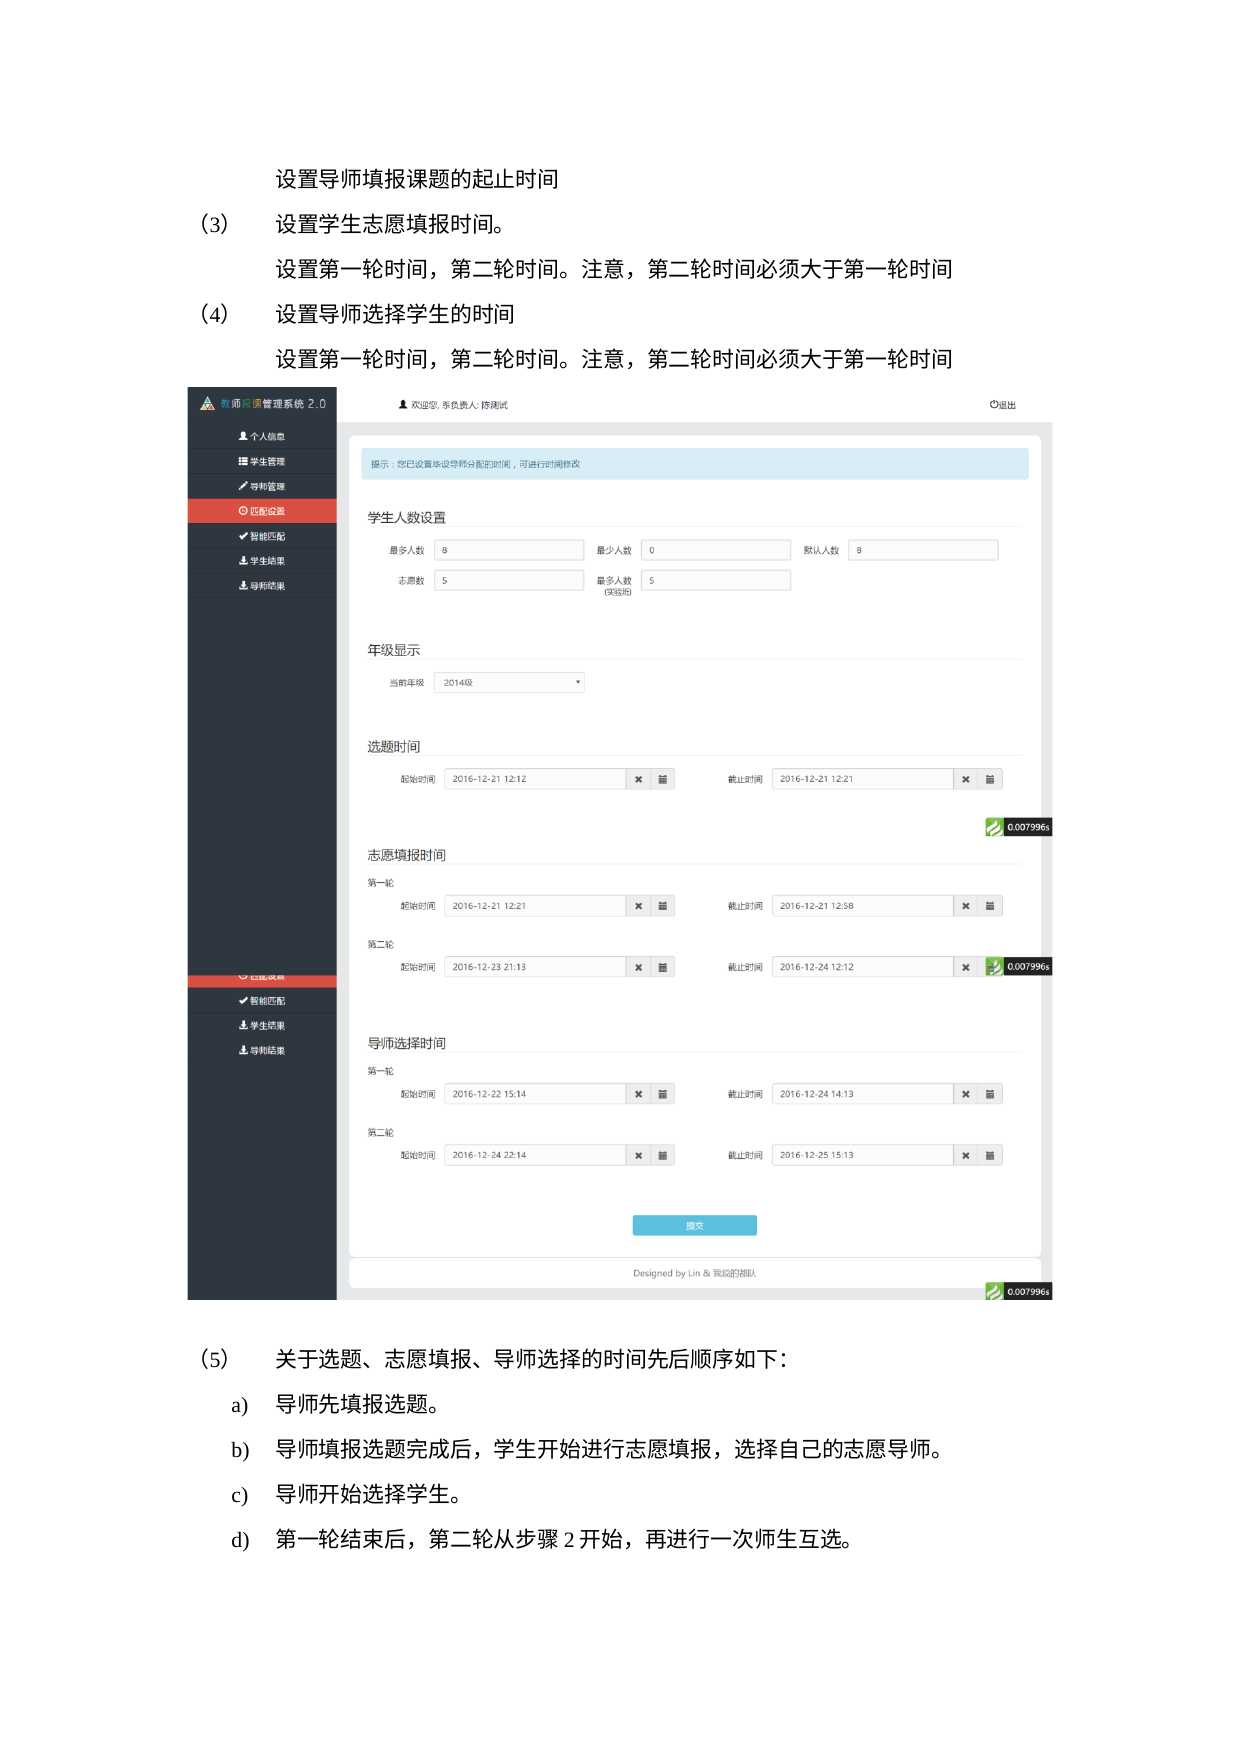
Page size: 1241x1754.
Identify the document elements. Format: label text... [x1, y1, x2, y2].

list 导师先填报选题。 [231, 1387, 1053, 1419]
list 第一轮结束后，第二轮从步骤2开始，再进行一次师生互选。 [231, 1522, 1053, 1554]
list 设置导师填报课题的起止时间 [275, 162, 1053, 194]
list 导师填报选题完成后，学生开始进行志愿填报，选择自己的志愿导师。 [231, 1432, 1053, 1464]
list 设置第一轮时间，第二轮时间。注意，第二轮时间必须大于第一轮时间 [275, 342, 1053, 374]
list 设置导师选择学生的时间 [187, 297, 1053, 329]
list 设置学生志愿填报时间。 [187, 207, 1053, 239]
list 设置第一轮时间，第二轮时间。注意，第二轮时间必须大于第一轮时间 [275, 252, 1053, 284]
list 导师开始选择学生。 [231, 1477, 1053, 1509]
picture [187, 387, 1053, 1300]
list 关于选题、志愿填报、导师选择的时间先后顺序如下： [187, 1342, 1053, 1374]
